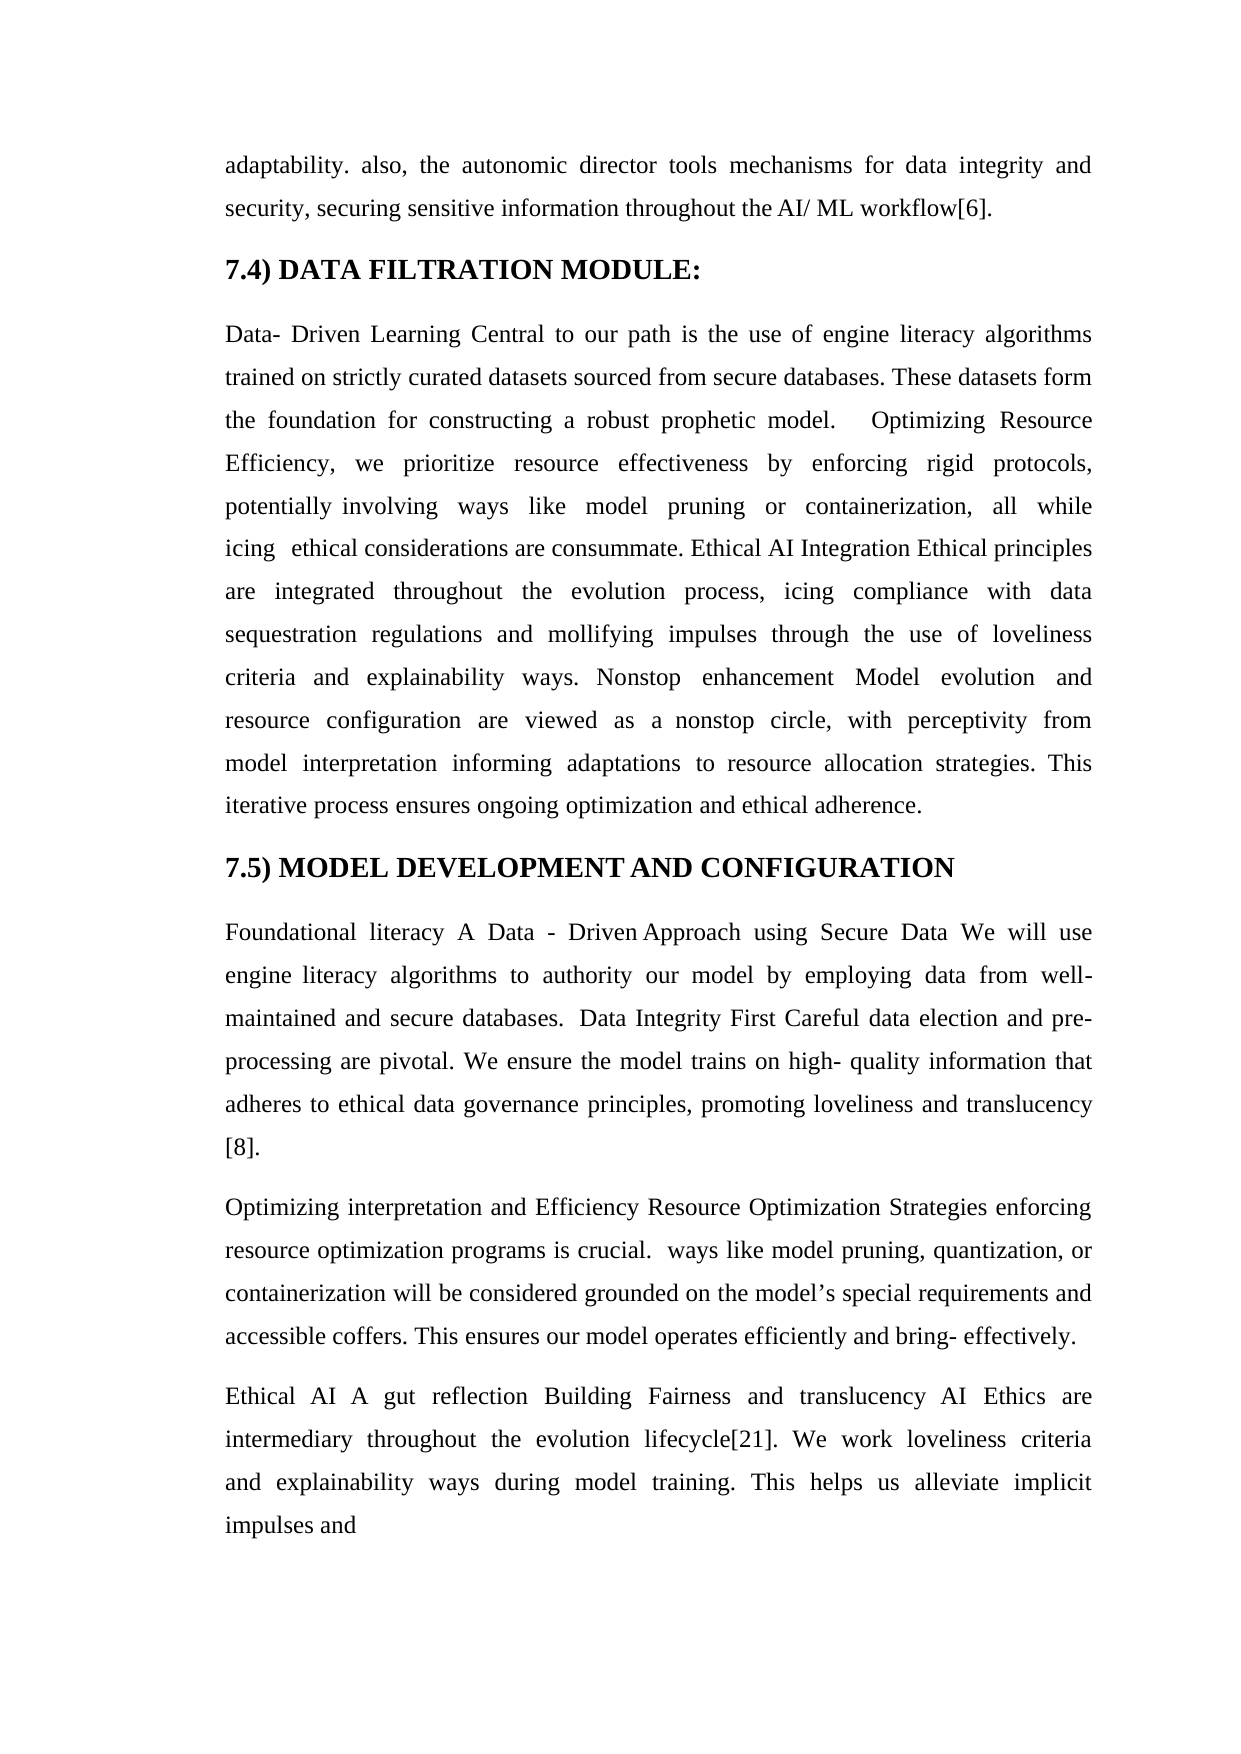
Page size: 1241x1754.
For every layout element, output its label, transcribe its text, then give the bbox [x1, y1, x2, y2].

text Optimizing interpretation and Efficiency Resource Optimization Strategies enforcing [225, 1192, 1154, 1221]
text 7.4) DATA FILTRATION MODULE: [225, 252, 1154, 286]
text 7.5) MODEL DEVELOPMENTAND CONFIGURATION [225, 850, 1154, 883]
text Ethical AI A gut reflection Building Fairness and translucency AI Ethics are intermediary throughout the evolution lifecycle[21]. We work loveliness criteria and explainability ways during model training. This helps us alleviate implicit impulses and [225, 1381, 1092, 1539]
text Foundational literacy A Data - DrivenApproach using Secure Data We will use engine literacy algorithms to authority our model by employing data from well- maintained and secure databases. Data Integrity First Careful data election and pre-processing are pivotal. We ensure the model trains on high- quality information that adheres to ethical data governance principles, promoting loveliness and translucency [8]. [225, 917, 1093, 1161]
text resource optimization programs is crucial. ways like model pruning, quantization, or containerization will be considered grounded on the model’s special requirements and accessible coffers. This ensures our model operates efficiently and bring- effectively. [225, 1236, 1092, 1350]
text Data- Driven Learning Central to our path is the use of engine literacy algorithms trained on strictly curated datasets sourced from secure databases. These datasets form the foundation for constructing a robust prophetic model. Optimizing Resource Efficiency, we prioritize resource effectiveness by enforcing rigid protocols, potentially involving ways like model pruning or containerization, all while icing ethical considerations are consummate. Ethical AI Integration Ethical principles are integrated throughout the evolution process, icing compliance with data sequestration regulations and mollifying impulses through the use of loveliness criteria and explainability ways. Nonstop enhancement Model evolution and resource configuration are viewed as a nonstop circle, with perceptivity from model interpretation informing adaptations to resource allocation strategies. This iterative process ensures ongoing optimization and ethical adherence. [225, 319, 1092, 819]
text adaptability. also, the autonomic director tools mechanisms for data integrity and security, securing sensitive information throughout theAI/ ML workflow[6]. [225, 150, 1096, 221]
